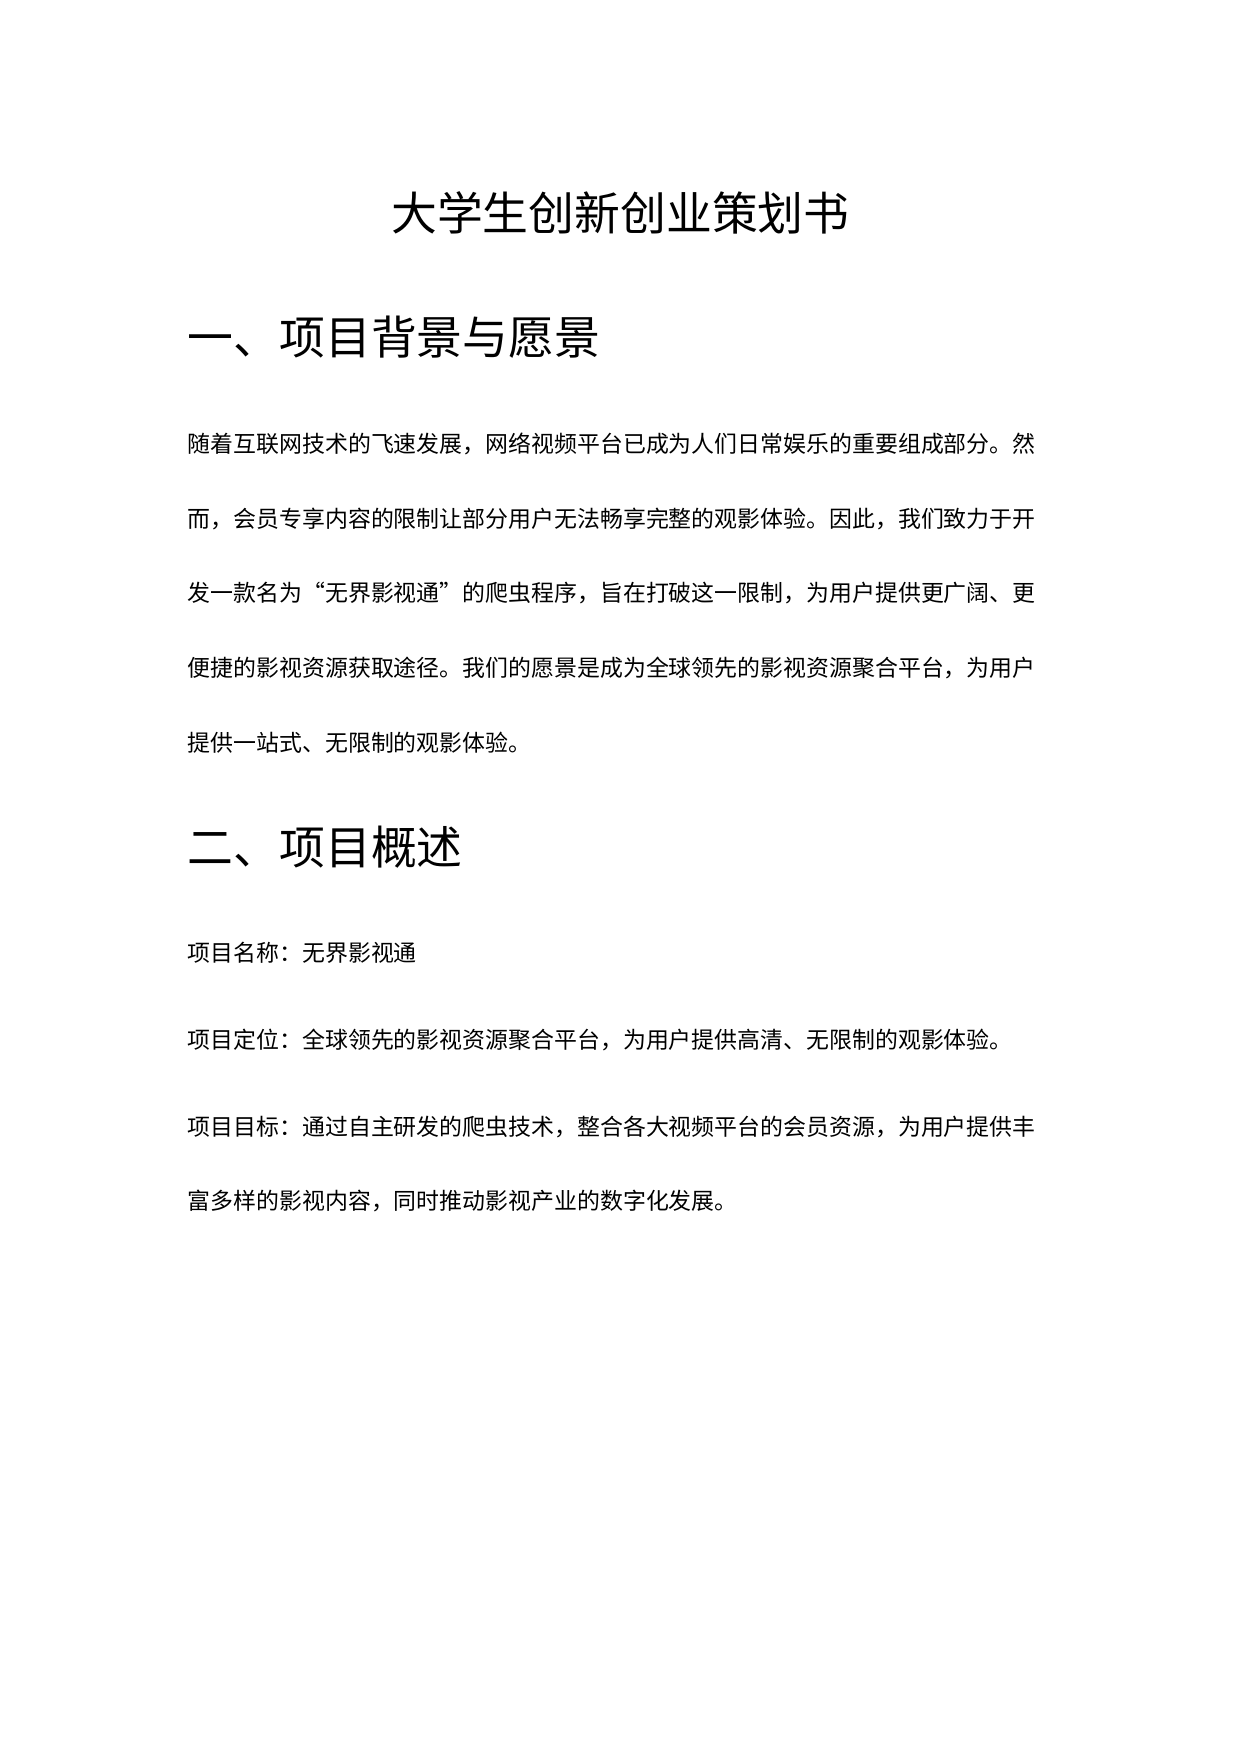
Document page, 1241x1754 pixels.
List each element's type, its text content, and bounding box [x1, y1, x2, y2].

text 随着互联网技术的飞速发展，网络视频平台已成为人们日常娱乐的重要组成部分。然而，会员专享内容的限制让部分用户无法畅享完整的观影体验。因此，我们致力于开发一款名为“无界影视通”的爬虫程序，旨在打破这一限制，为用户提供更广阔、更便捷的影视资源获取途径。我们的愿景是成为全球领先的影视资源聚合平台，为用户提供一站式、无限制的观影体验。 [187, 410, 1053, 774]
text 一、项目背景与愿景 [187, 286, 1053, 383]
text 项目定位：全球领先的影视资源聚合平台，为用户提供高清、无限制的观影体验。 [187, 1006, 1053, 1071]
text 大学生创新创业策划书 [187, 162, 1053, 259]
text 项目名称：无界影视通 [187, 919, 1053, 984]
text 二、项目概述 [187, 795, 1053, 893]
text 项目目标：通过自主研发的爬虫技术，整合各大视频平台的会员资源，为用户提供丰富多样的影视内容，同时推动影视产业的数字化发展。 [187, 1093, 1053, 1232]
